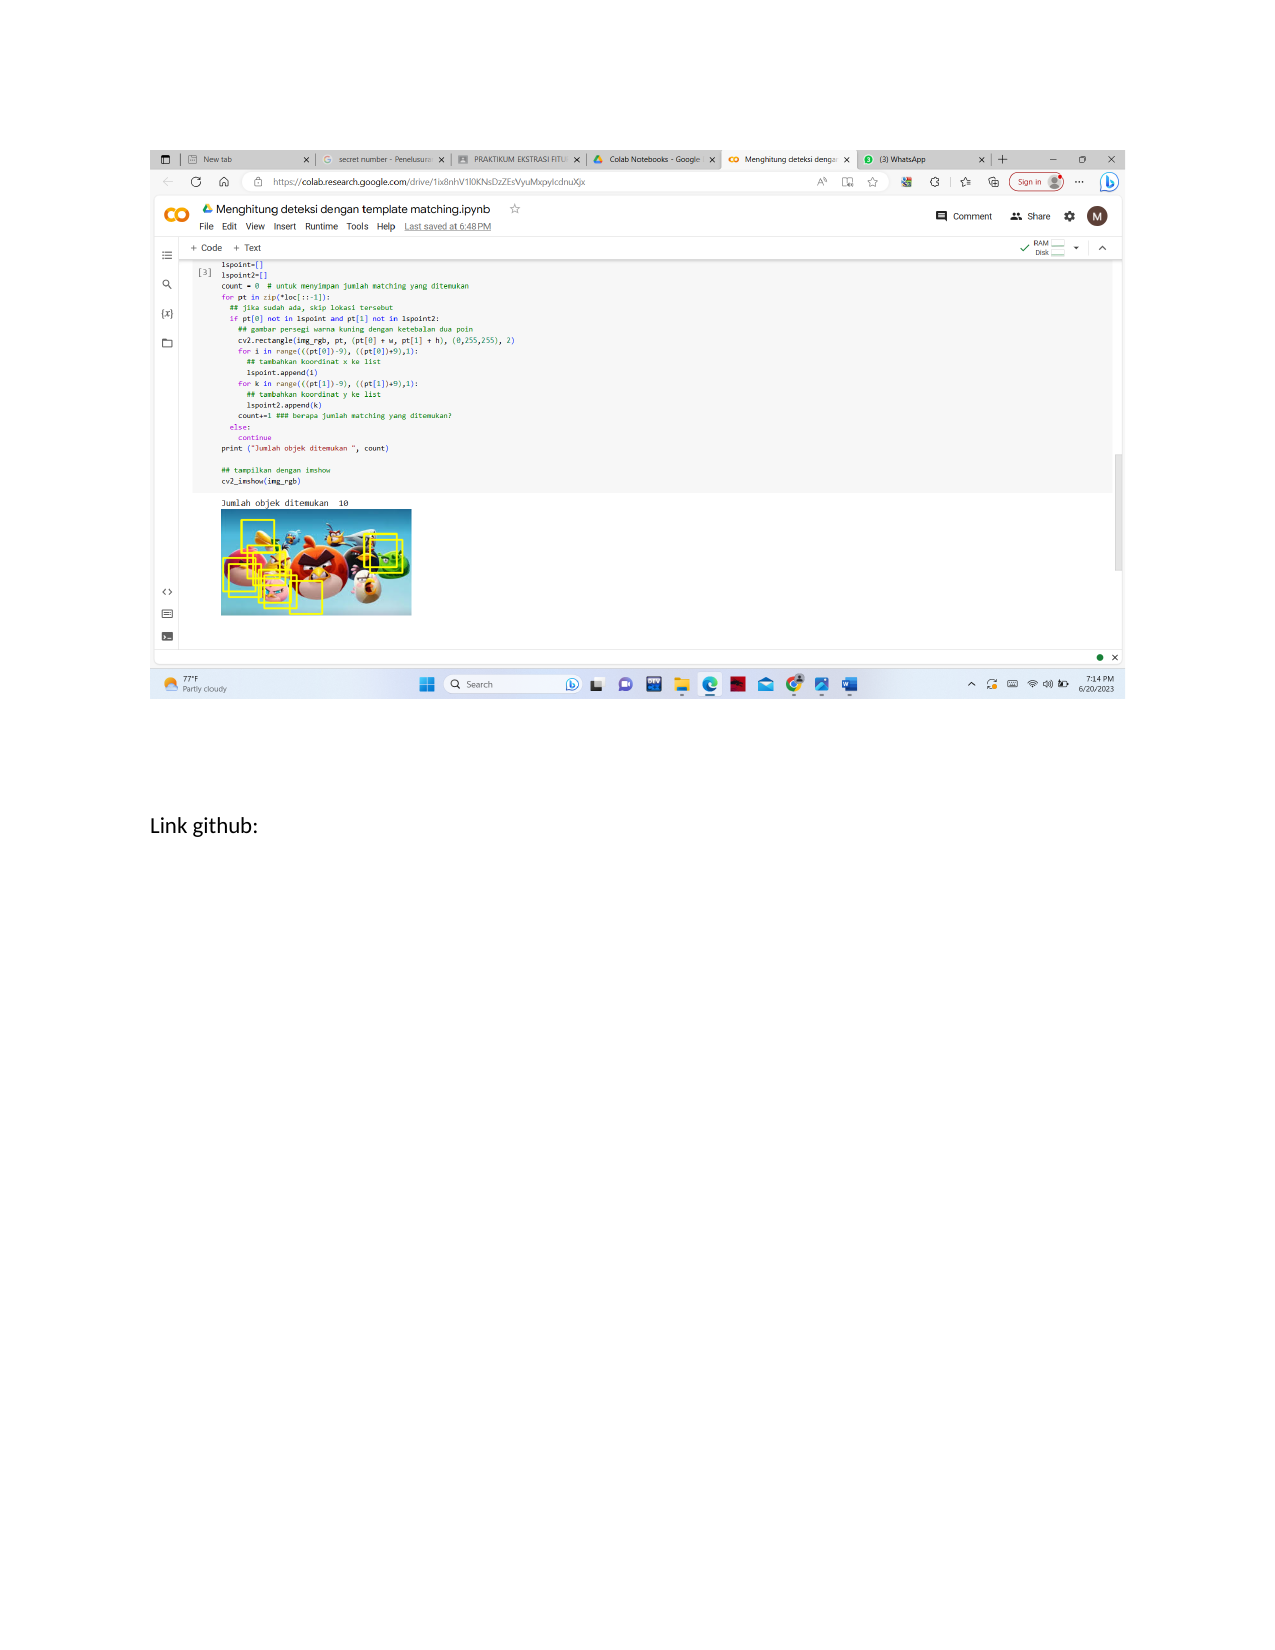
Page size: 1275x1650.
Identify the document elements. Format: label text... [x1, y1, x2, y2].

text Link github: [150, 811, 1125, 839]
picture [150, 150, 1125, 699]
